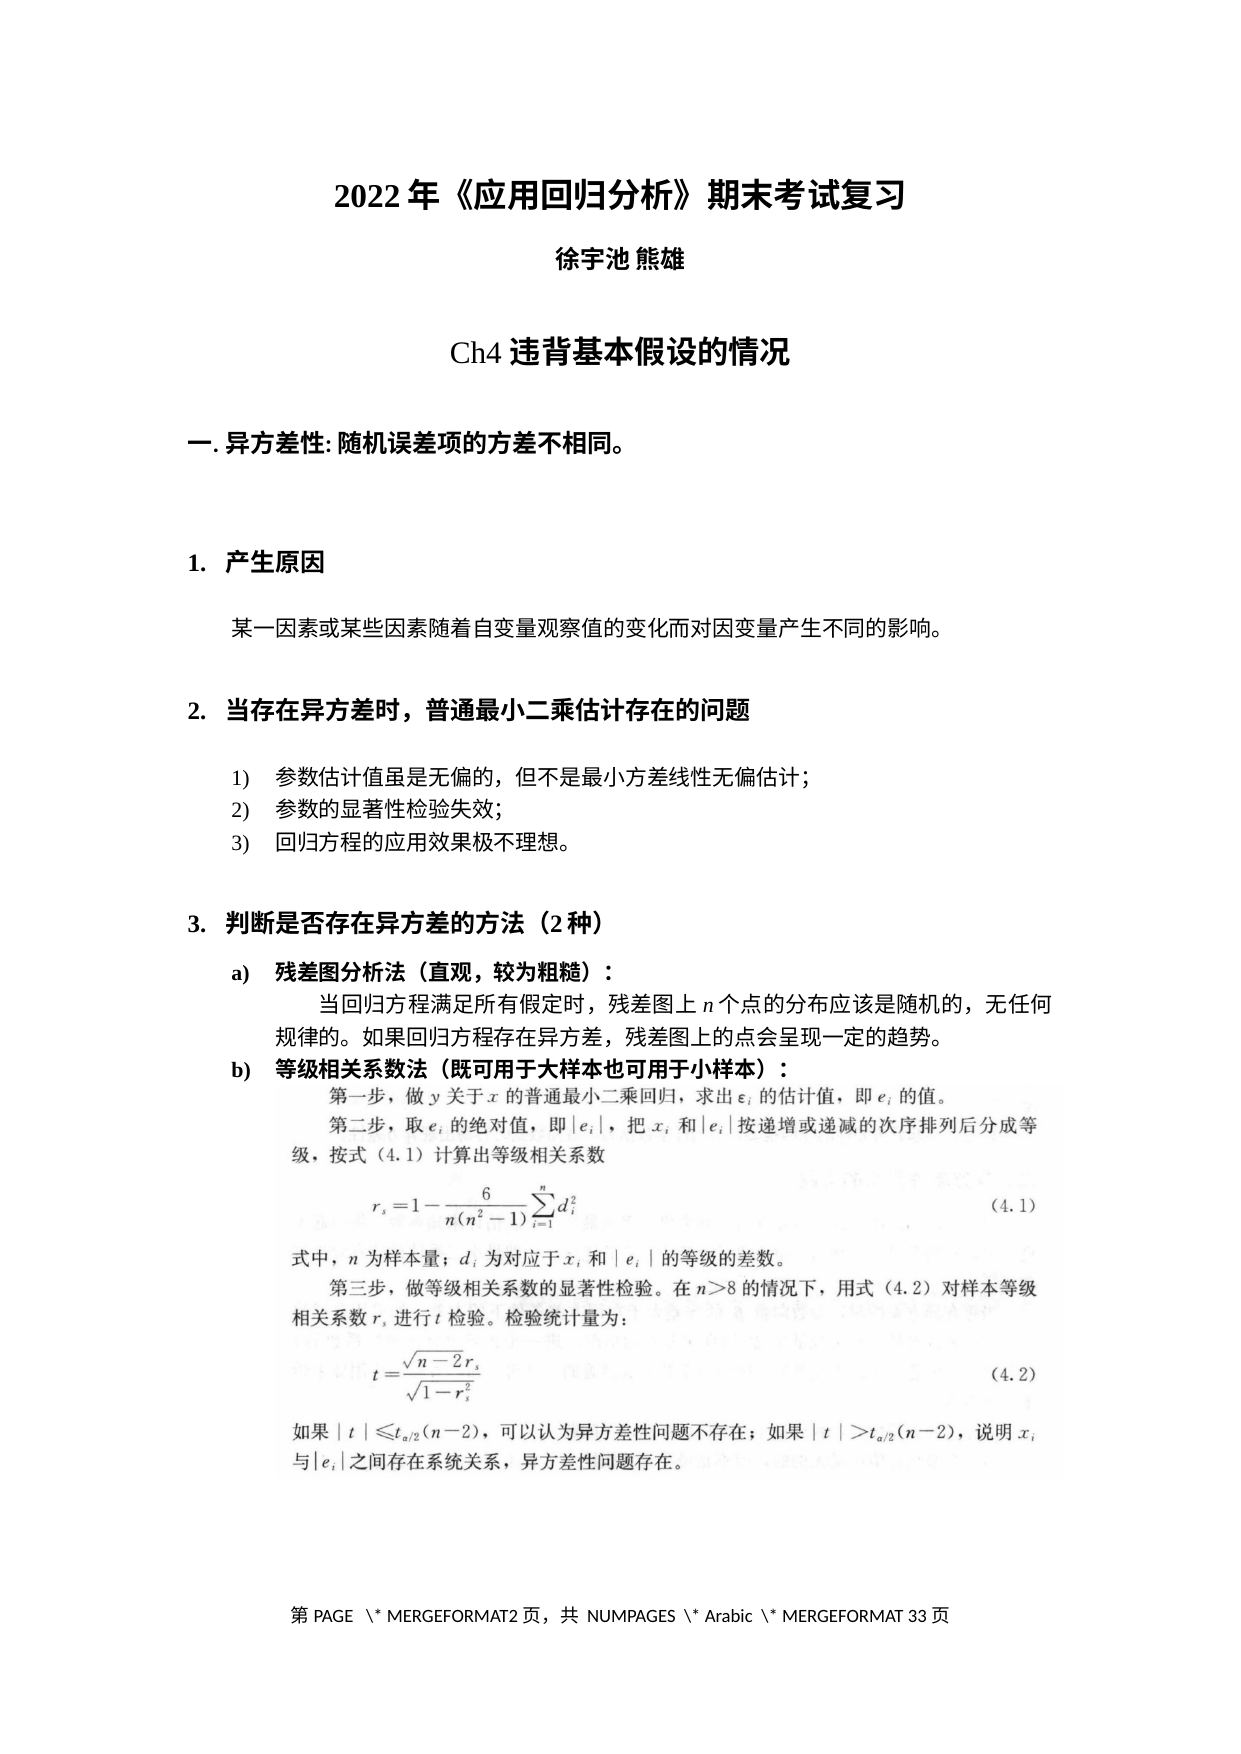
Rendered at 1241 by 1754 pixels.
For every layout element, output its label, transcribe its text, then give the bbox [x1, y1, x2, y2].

list 残差图分析法（直观，较为粗糙）： [231, 954, 1053, 987]
list 当存在异方差时，普通最小二乘估计存在的问题 [187, 676, 1053, 741]
subtitle Ch4 违背基本假设的情况 [187, 317, 1053, 382]
list 参数的显著性检验失效； [231, 792, 1053, 824]
list 等级相关系数法（既可用于大样本也可用于小样本）： [231, 1052, 1053, 1084]
text 2022年《应用回归分析》期末考试复习 [187, 160, 1053, 225]
subtitle 一. 异方差性: 随机误差项的方差不相同。 [187, 409, 1053, 474]
list 产生原因 [187, 528, 1053, 593]
text 某一因素或某些因素随着自变量观察值的变化而对因变量产生不同的影响。 [187, 611, 1053, 643]
list 回归方程的应用效果极不理想。 [231, 824, 1053, 857]
list 参数估计值虽是无偏的，但不是最小方差线性无偏估计； [231, 759, 1053, 792]
picture [275, 1084, 1064, 1479]
list 当回归方程满足所有假定时，残差图上n个点的分布应该是随机的，无任何规律的。如果回归方程存在异方差，残差图上的点会呈现一定的趋势。 [275, 987, 1053, 1052]
text 徐宇池 熊雄 [187, 225, 1053, 290]
list 判断是否存在异方差的方法（2种） [187, 889, 1053, 954]
